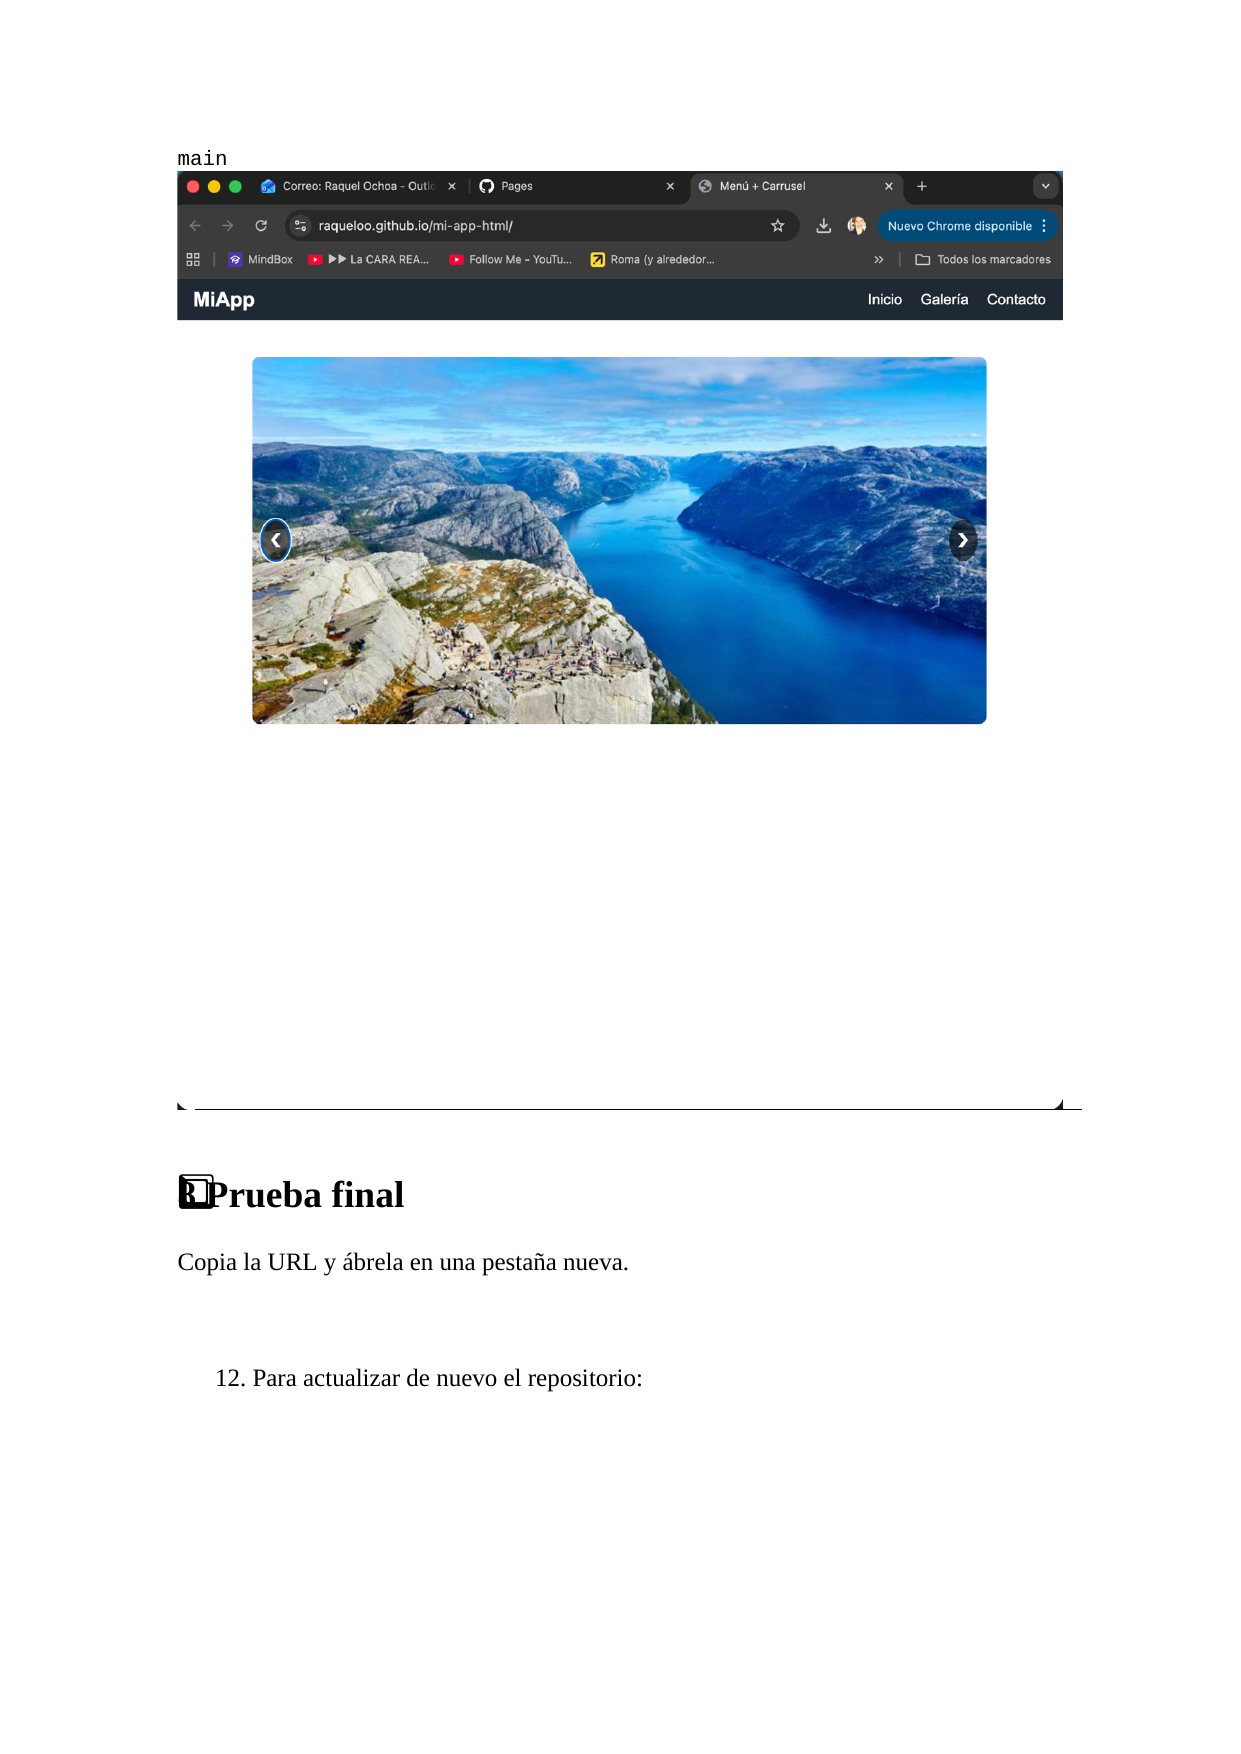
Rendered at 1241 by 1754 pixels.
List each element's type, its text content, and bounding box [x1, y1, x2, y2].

text Copia la URL y ábrela en una pestaña nueva. [177, 1247, 1063, 1276]
text main [177, 148, 1063, 171]
picture [177, 171, 1063, 1110]
text 8️⃣ Prueba final [177, 1167, 1063, 1218]
list Para actualizar de nuevo el repositorio: [215, 1363, 1063, 1392]
